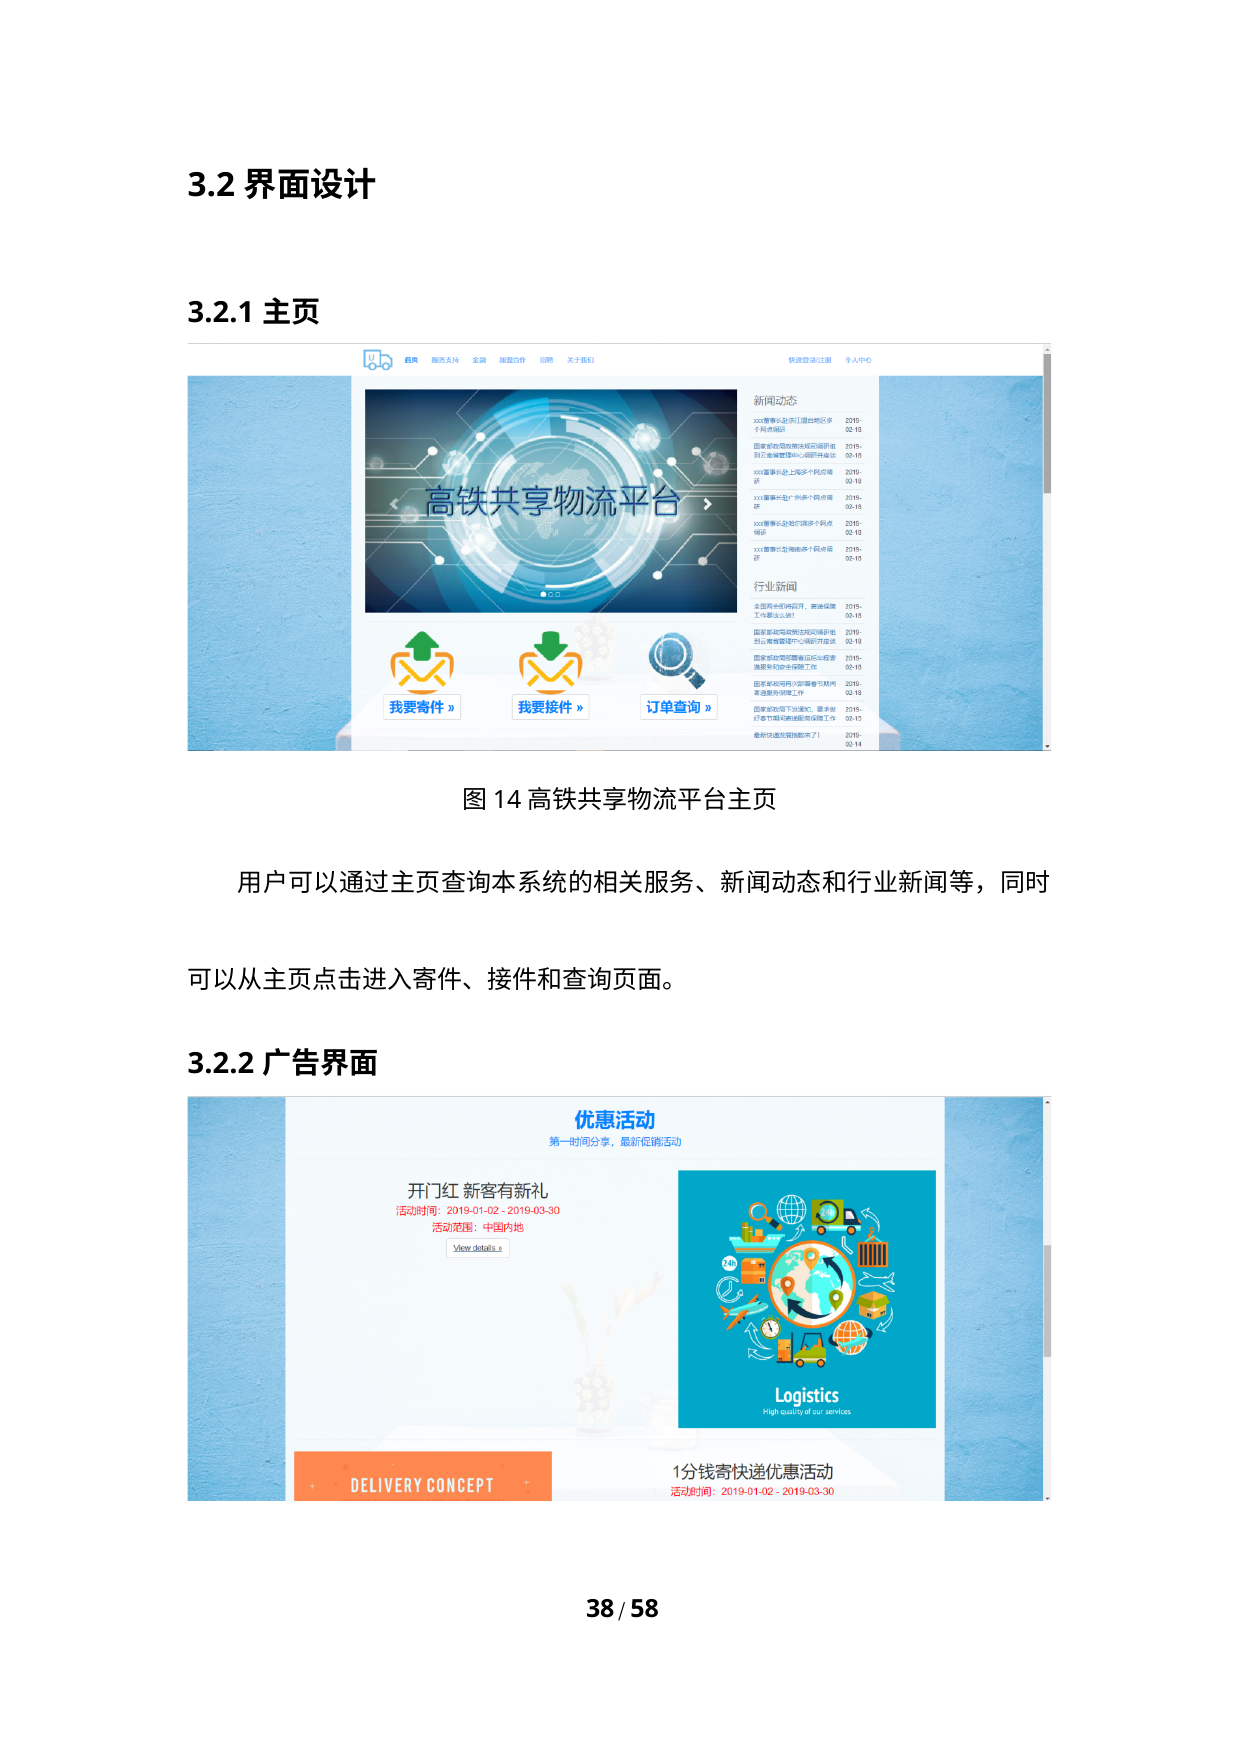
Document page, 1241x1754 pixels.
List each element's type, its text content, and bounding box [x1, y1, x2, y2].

picture [187, 1093, 1052, 1501]
text 用户可以通过主页查询本系统的相关服务、新闻动态和行业新闻等，同时可以从主页点击进入寄件、接件和查询页面。 [187, 848, 1053, 1011]
text 图14 高铁共享物流平台主页 [187, 765, 1053, 830]
text 3.2.1 主页 [187, 277, 1053, 342]
text 3.2.2 广告界面 [187, 1029, 1053, 1094]
picture [187, 342, 1052, 751]
subtitle 3.2 界面设计 [187, 150, 1053, 215]
